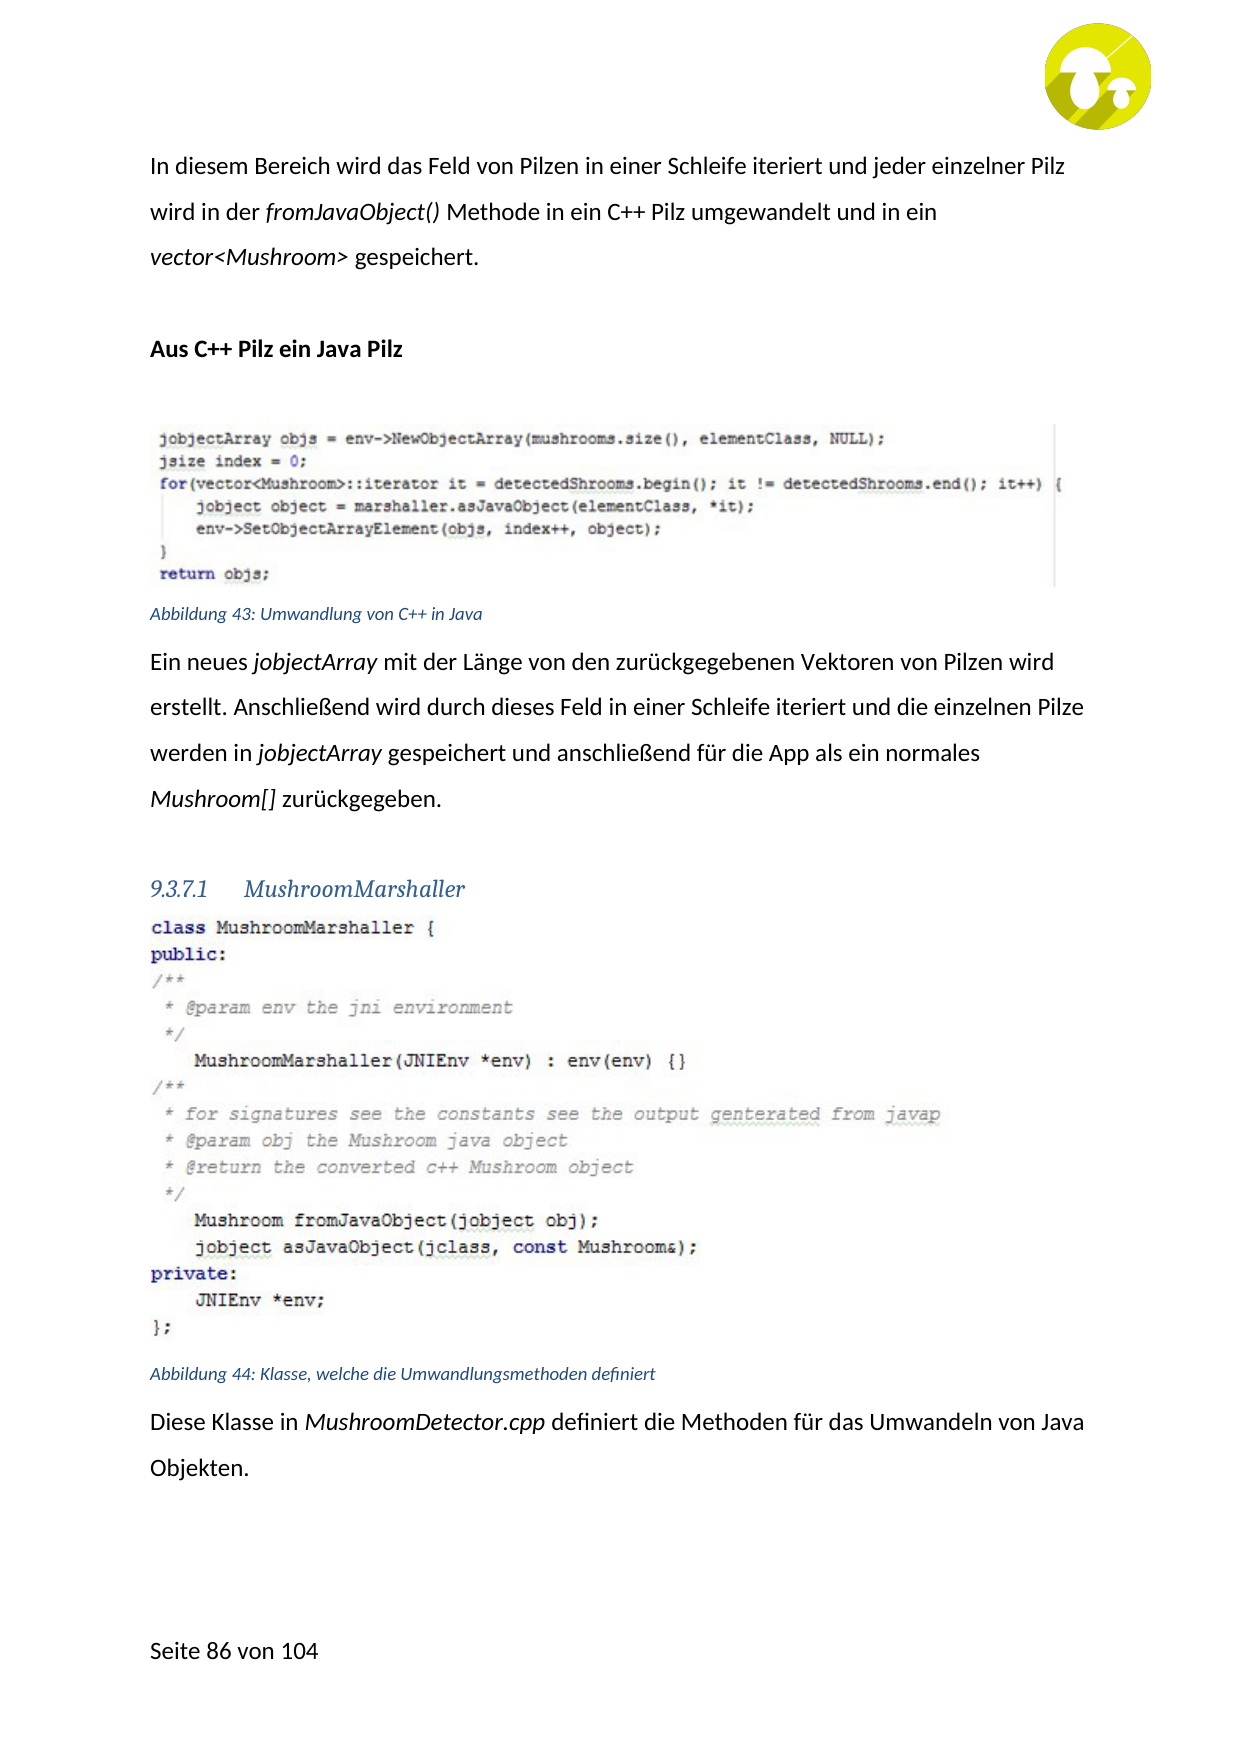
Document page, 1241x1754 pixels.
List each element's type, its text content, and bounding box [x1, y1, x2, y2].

picture [150, 424, 1089, 587]
text In diesem Bereich wird das Feld von Pilzen in einer Schleife iteriert und jeder einzelner Pilz wird in der fromJavaObject() Methode in ein C++ Pilz umgewandelt und in ein vector<Mushroom> gespeichert. [150, 150, 1090, 272]
picture [150, 915, 951, 1347]
text Abbildung 43: Umwandlung von C++ in Java [150, 602, 1090, 625]
text Ein neues jobjectArray mit der Länge von den zurückgegebenen Vektoren von Pilzen wird erstellt. Anschließend wird durch dieses Feld in einer Schleife iteriert und die einzelnen Pilze werden in jobjectArray gespeichert und anschließend für die App als ein normales Mushroom[] zurückgegeben. [150, 646, 1090, 859]
text Diese Klasse in MushroomDetector.cpp definiert die Methoden für das Umwandeln von Java Objekten. [150, 1406, 1090, 1482]
subtitle MushroomMarshaller [150, 874, 1090, 903]
text Abbildung 44: Klasse, welche die Umwandlungsmethoden definiert [150, 1362, 1090, 1385]
picture [1045, 23, 1152, 130]
text Aus C++ Pilz ein Java Pilz [150, 333, 1090, 363]
